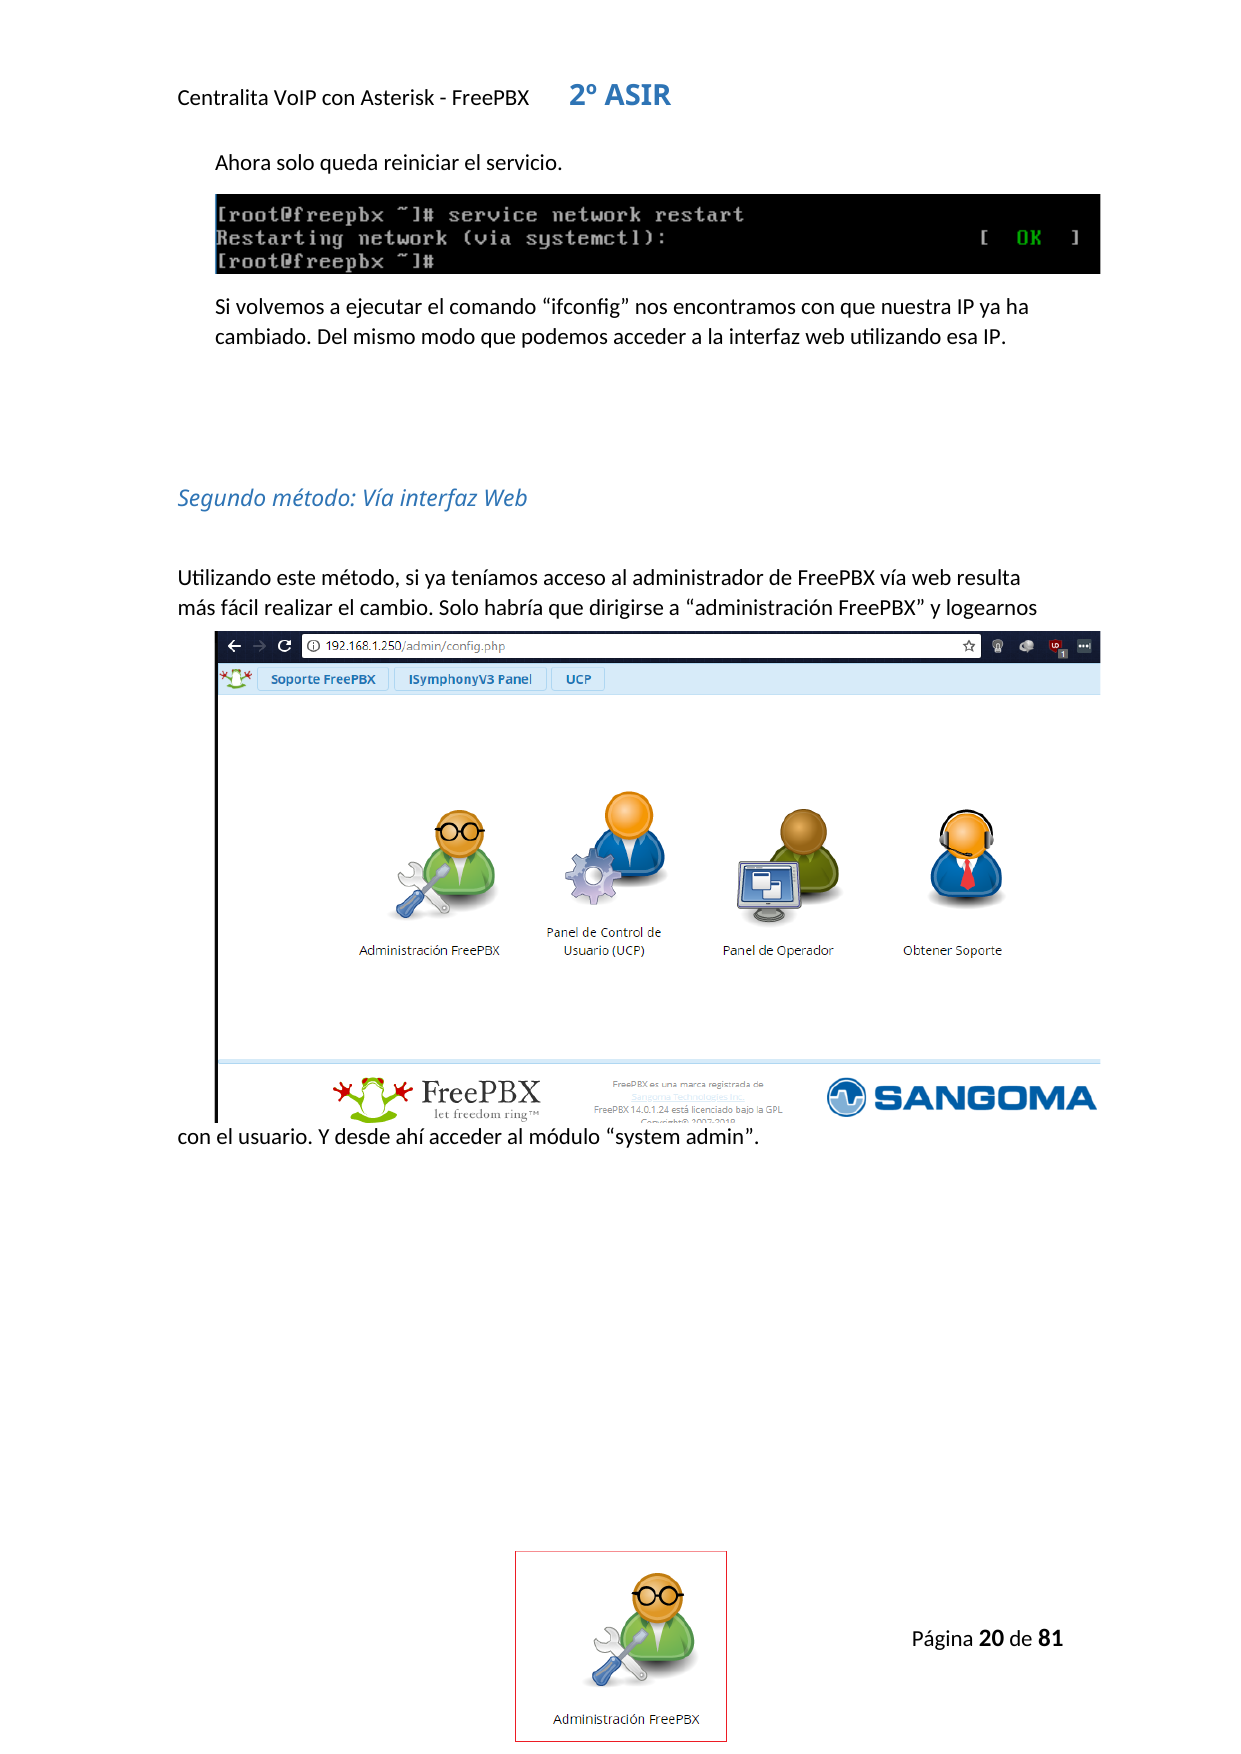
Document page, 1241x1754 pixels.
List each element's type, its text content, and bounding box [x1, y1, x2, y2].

picture [499, 1539, 741, 1754]
text Ahora solo queda reiniciar el servicio. [215, 148, 1063, 176]
subtitle Segundo método: Vía interfaz Web [177, 482, 1063, 513]
text Si volvemos a ejecutar el comando “ifconfig” nos encontramos con que nuestra IP ya ha cambiado. Del mismo modo que podemos acceder a la interfaz web utilizando esa IP. [215, 292, 1063, 350]
picture [214, 194, 1101, 274]
picture [214, 631, 1101, 1123]
